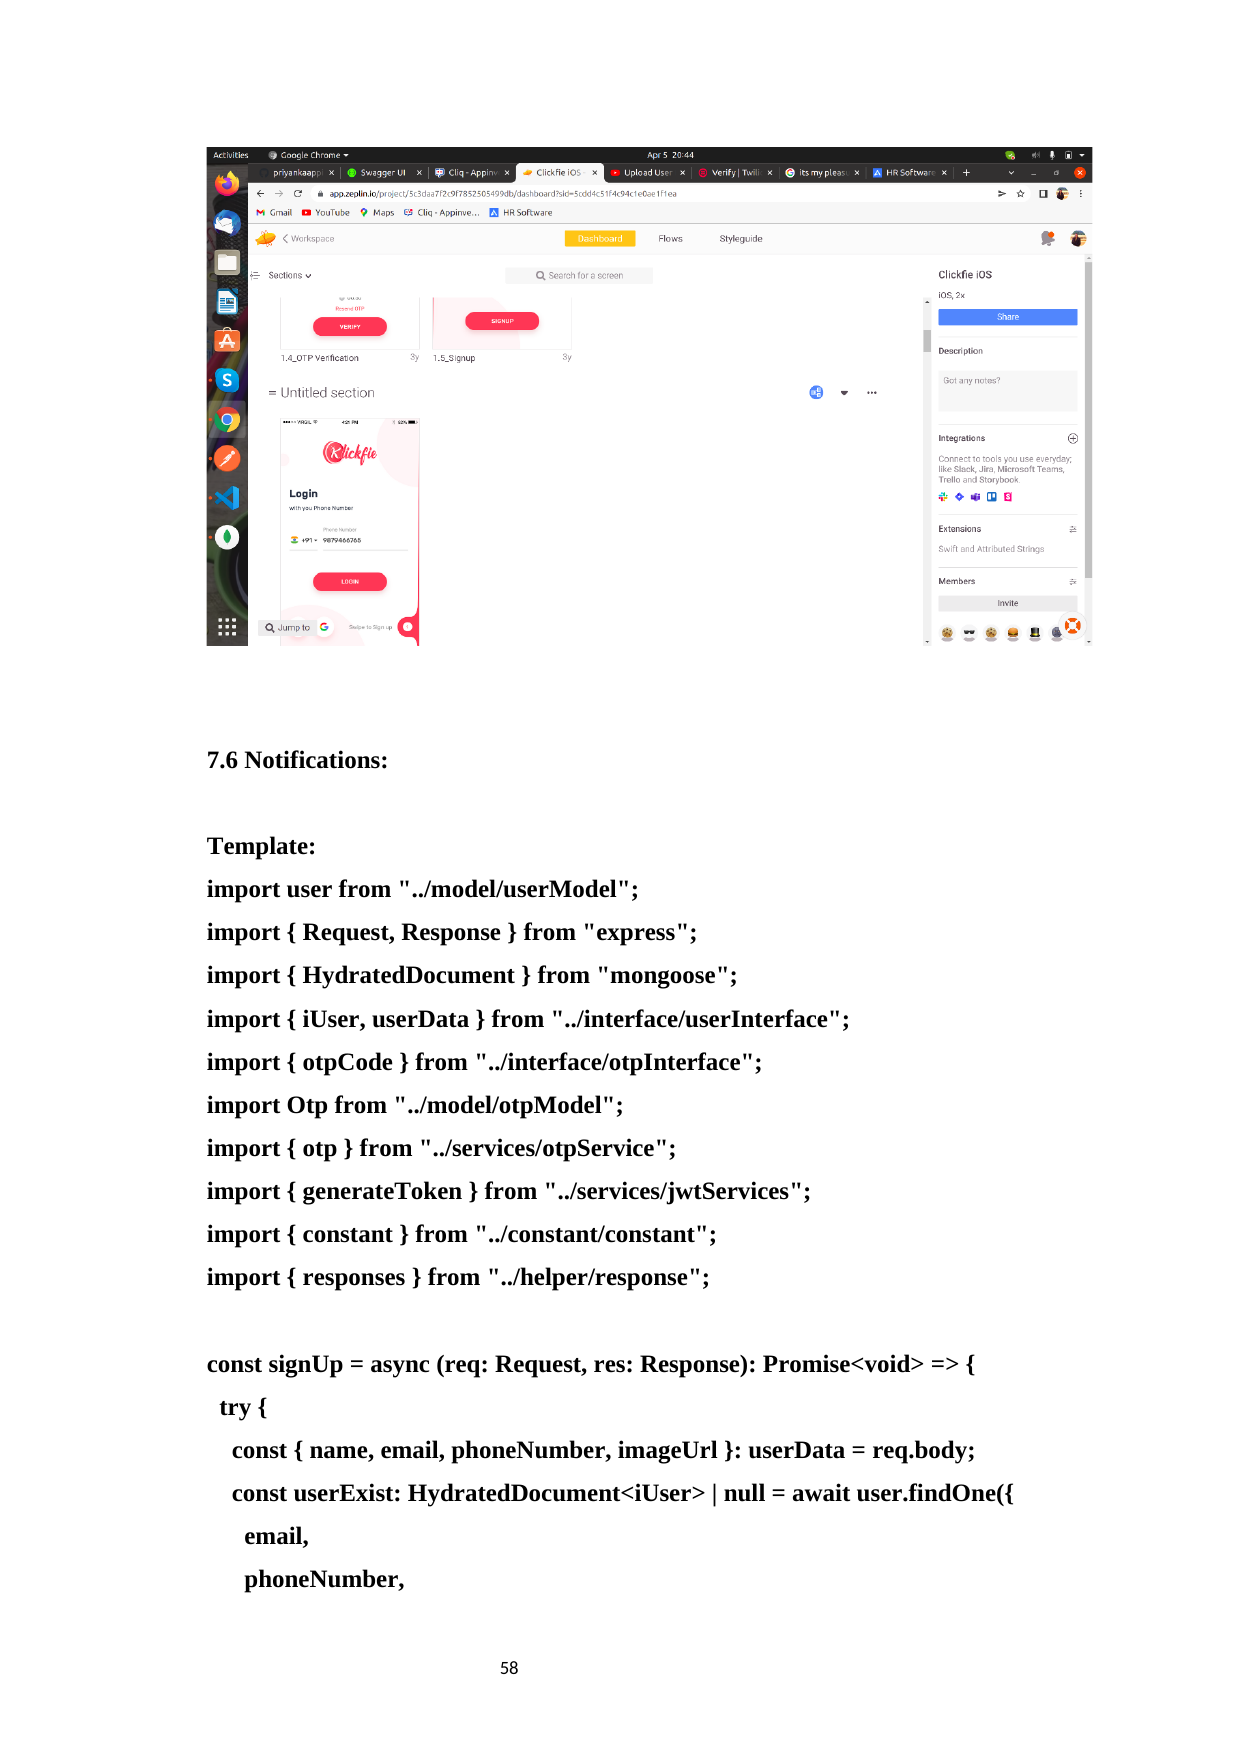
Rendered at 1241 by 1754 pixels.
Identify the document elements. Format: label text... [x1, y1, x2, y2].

text import user from "../model/userModel"; [207, 874, 1093, 903]
text import { HydratedDocument } from "mongoose"; [207, 961, 1093, 989]
text phoneNumber, [207, 1564, 1093, 1593]
text import { iUser, userData } from "../interface/userInterface"; [207, 1004, 1093, 1032]
text import { otpCode } from "../interface/otpInterface"; [207, 1047, 1093, 1076]
text import { responses } from "../helper/response"; [207, 1262, 1093, 1291]
text import { Request, Response } from "express"; [207, 917, 1093, 946]
text import { constant } from "../constant/constant"; [207, 1219, 1093, 1248]
text 7.6 Notifications: [207, 745, 1093, 774]
text email, [207, 1521, 1093, 1550]
text try { [207, 1392, 1093, 1421]
text import { generateToken } from "../services/jwtServices"; [207, 1176, 1093, 1205]
text const { name, email, phoneNumber, imageUrl }: userData = req.body; [207, 1435, 1093, 1464]
text const signUp = async (req: Request, res: Response): Promise<void> => { [207, 1349, 1093, 1377]
picture [206, 147, 1093, 646]
text const userExist: HydratedDocument<iUser> | null = await user.findOne({ [207, 1478, 1093, 1507]
text Template: [207, 831, 1093, 860]
text import Otp from "../model/otpModel"; [207, 1090, 1093, 1119]
text import { otp } from "../services/otpService"; [207, 1133, 1093, 1162]
